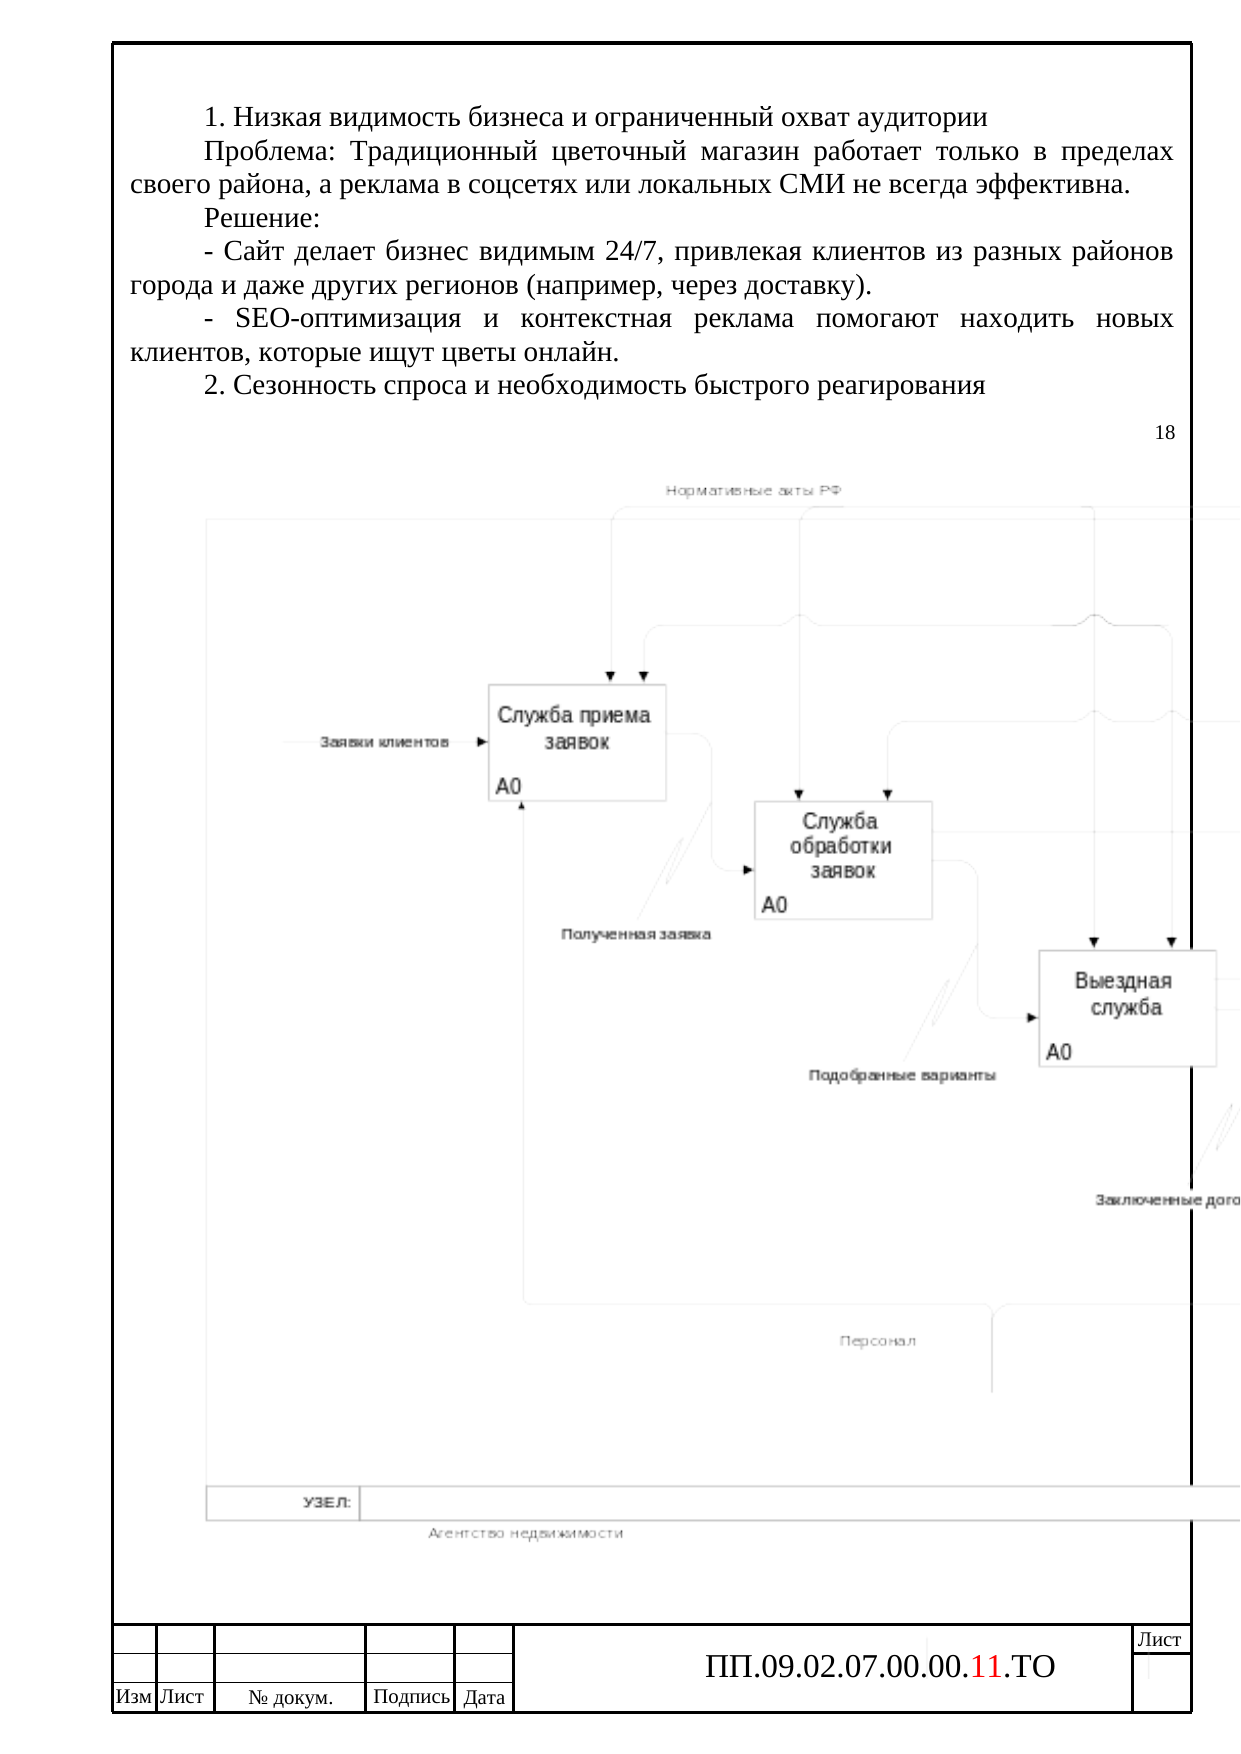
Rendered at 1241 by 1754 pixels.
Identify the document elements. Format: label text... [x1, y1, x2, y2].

text Проблема: Традиционный цветочный магазин работает только в пределах своего района, а реклама в соцсетях или локальных СМИ не всегда эффективна. [130, 133, 1175, 200]
text 1. Низкая видимость бизнеса и ограниченный охват аудитории [130, 99, 1175, 133]
text Решение: [130, 200, 1175, 233]
text 2. Сезонность спроса и необходимость быстрого реагирования [130, 367, 1175, 401]
text - SEO-оптимизация и контекстная реклама помогают находить новых клиентов, которые ищут цветы онлайн. [130, 300, 1175, 367]
text - Сайт делает бизнес видимым 24/7, привлекая клиентов из разных районов города и даже других регионов (например, через доставку). [130, 233, 1175, 300]
